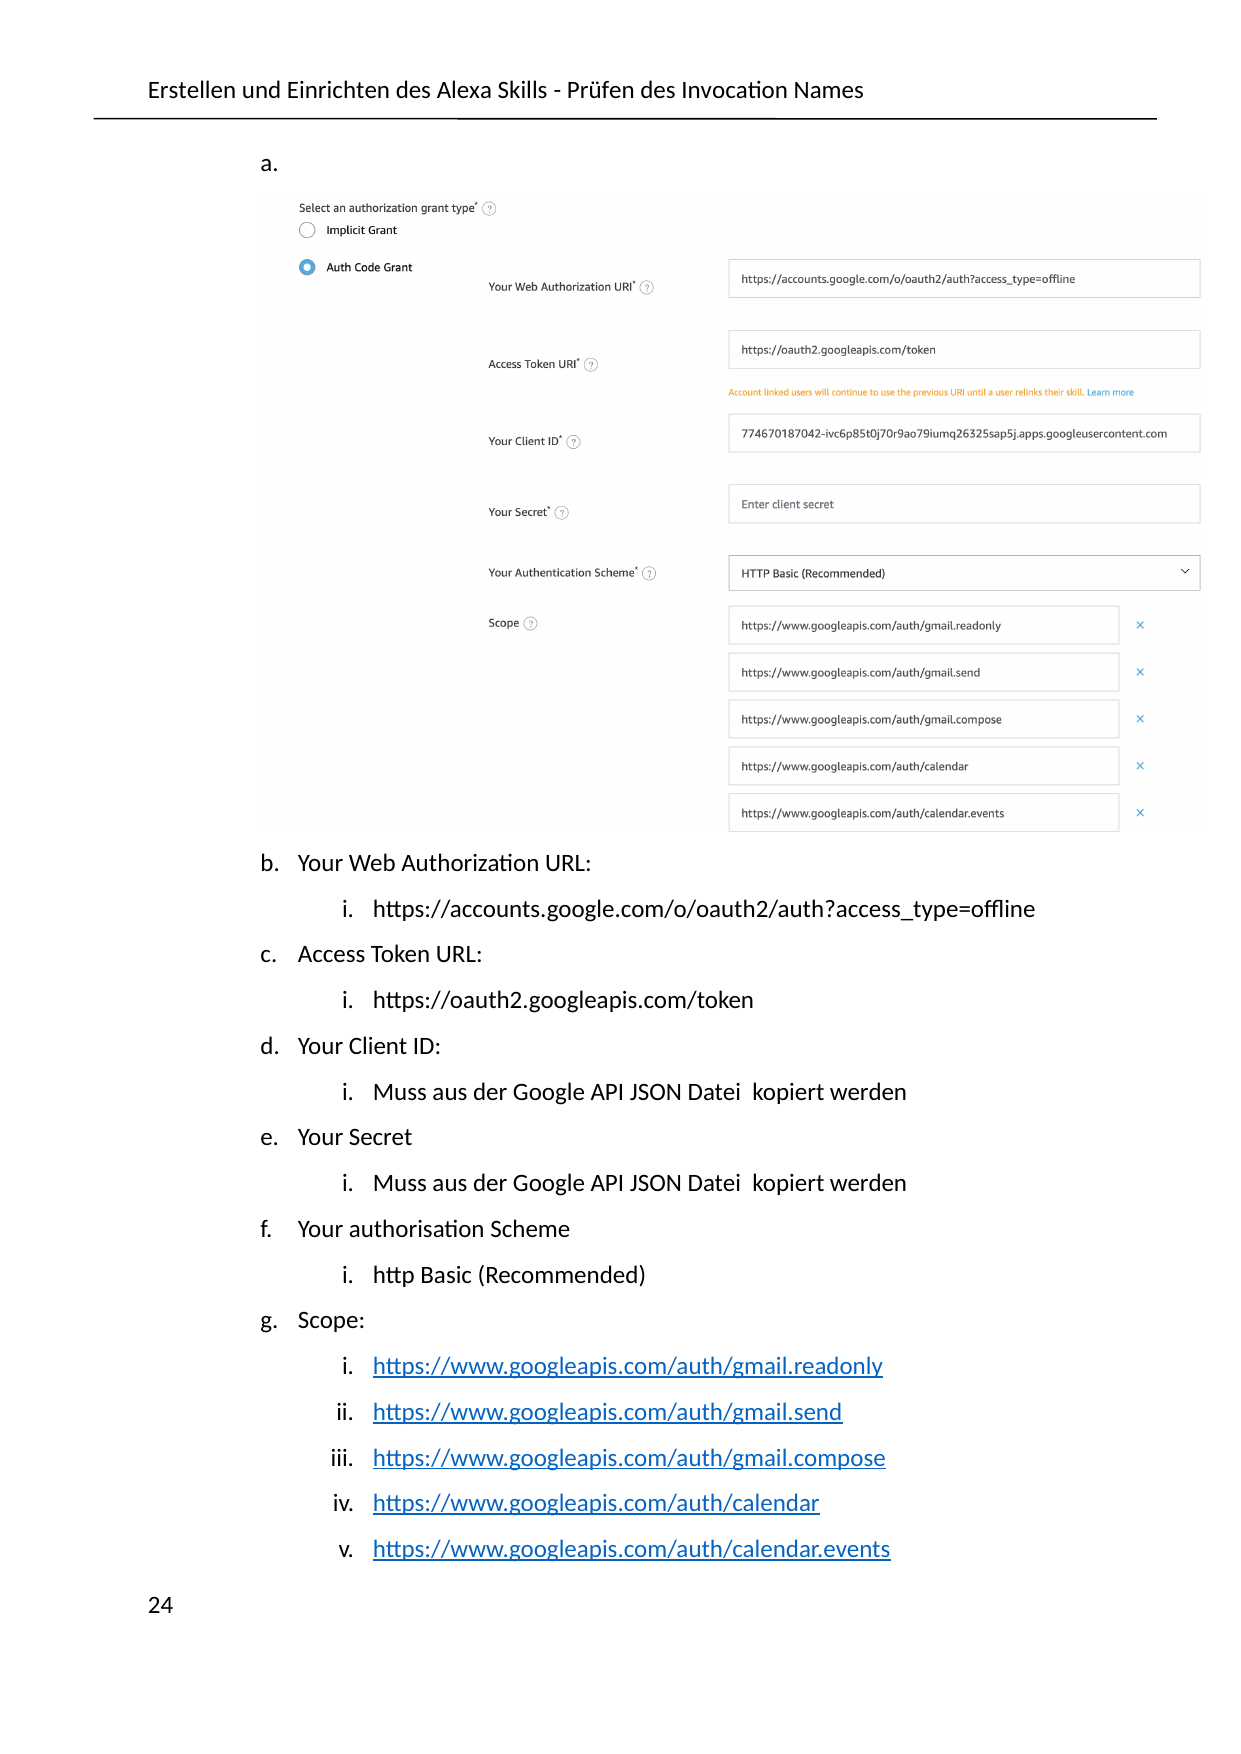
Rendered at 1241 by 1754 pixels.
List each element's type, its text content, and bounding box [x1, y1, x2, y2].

list http Basic (Recommended) [354, 1259, 1093, 1289]
list https://accounts.google.com/o/oauth2/auth?access_type=offline [354, 893, 1093, 923]
list https://www.googleapis.com/auth/calendar [354, 1487, 1093, 1518]
list Your Client ID: [260, 1030, 1093, 1061]
list https://www.googleapis.com/auth/gmail.readonly [354, 1350, 1093, 1381]
list Your Secret [260, 1122, 1093, 1152]
list Access Token URL: [260, 939, 1093, 969]
list Your Web Authorization URL: [260, 847, 1093, 878]
picture [260, 193, 1205, 832]
list Your authorisation Scheme [260, 1213, 1093, 1243]
list Muss aus der Google API JSON Datei kopiert werden [354, 1076, 1093, 1106]
list Scope: [260, 1304, 1093, 1335]
list https://www.googleapis.com/auth/calendar.events [354, 1533, 1093, 1564]
list https://www.googleapis.com/auth/gmail.compose [354, 1442, 1093, 1472]
list Muss aus der Google API JSON Datei kopiert werden [354, 1167, 1093, 1198]
list https://www.googleapis.com/auth/gmail.send [354, 1396, 1093, 1426]
list https://oauth2.googleapis.com/token [354, 984, 1093, 1015]
